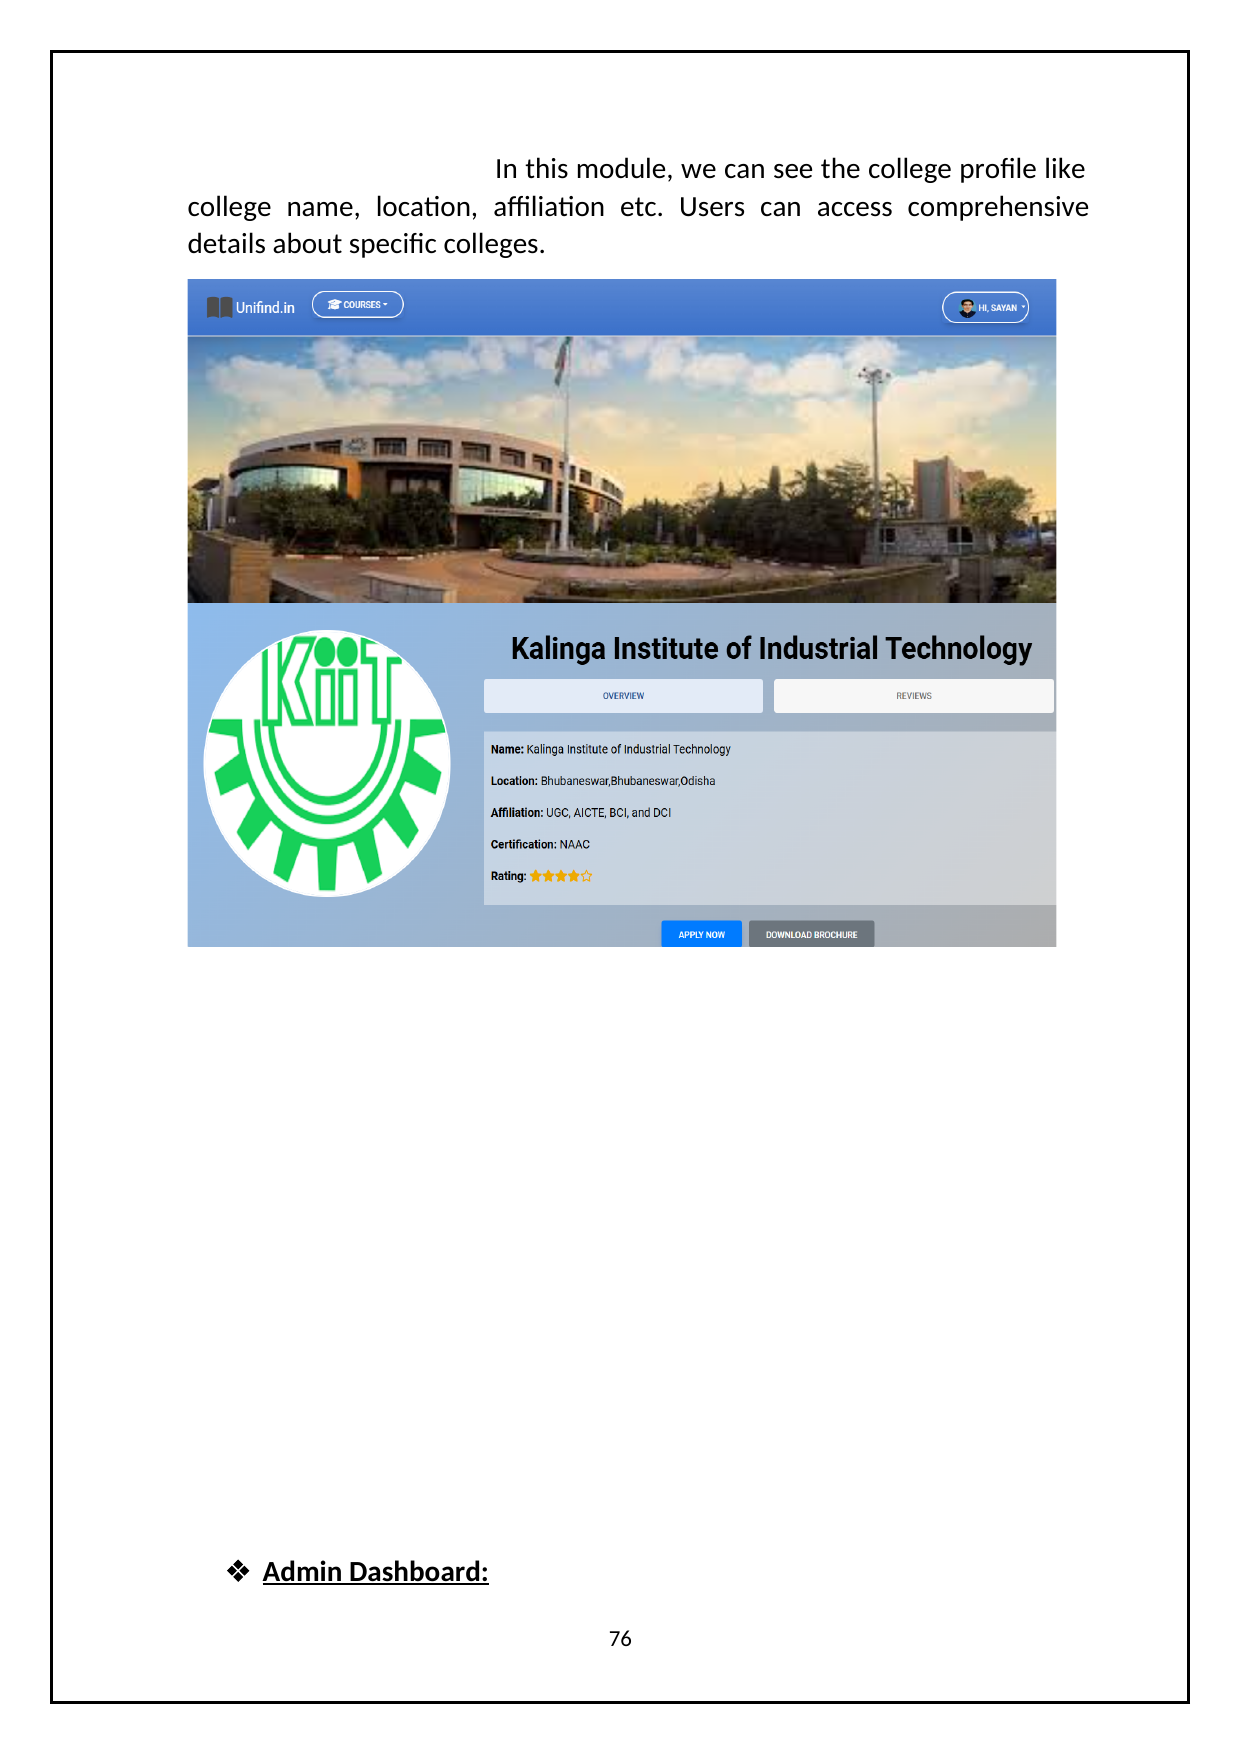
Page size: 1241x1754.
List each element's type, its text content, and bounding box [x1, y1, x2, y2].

list Admin Dashboard: [225, 1553, 1090, 1588]
picture [187, 279, 1057, 947]
text In this module, we can see the college profile like college name, location, affiliation etc. Users can access comprehensive details about specific colleges. [187, 150, 1090, 261]
